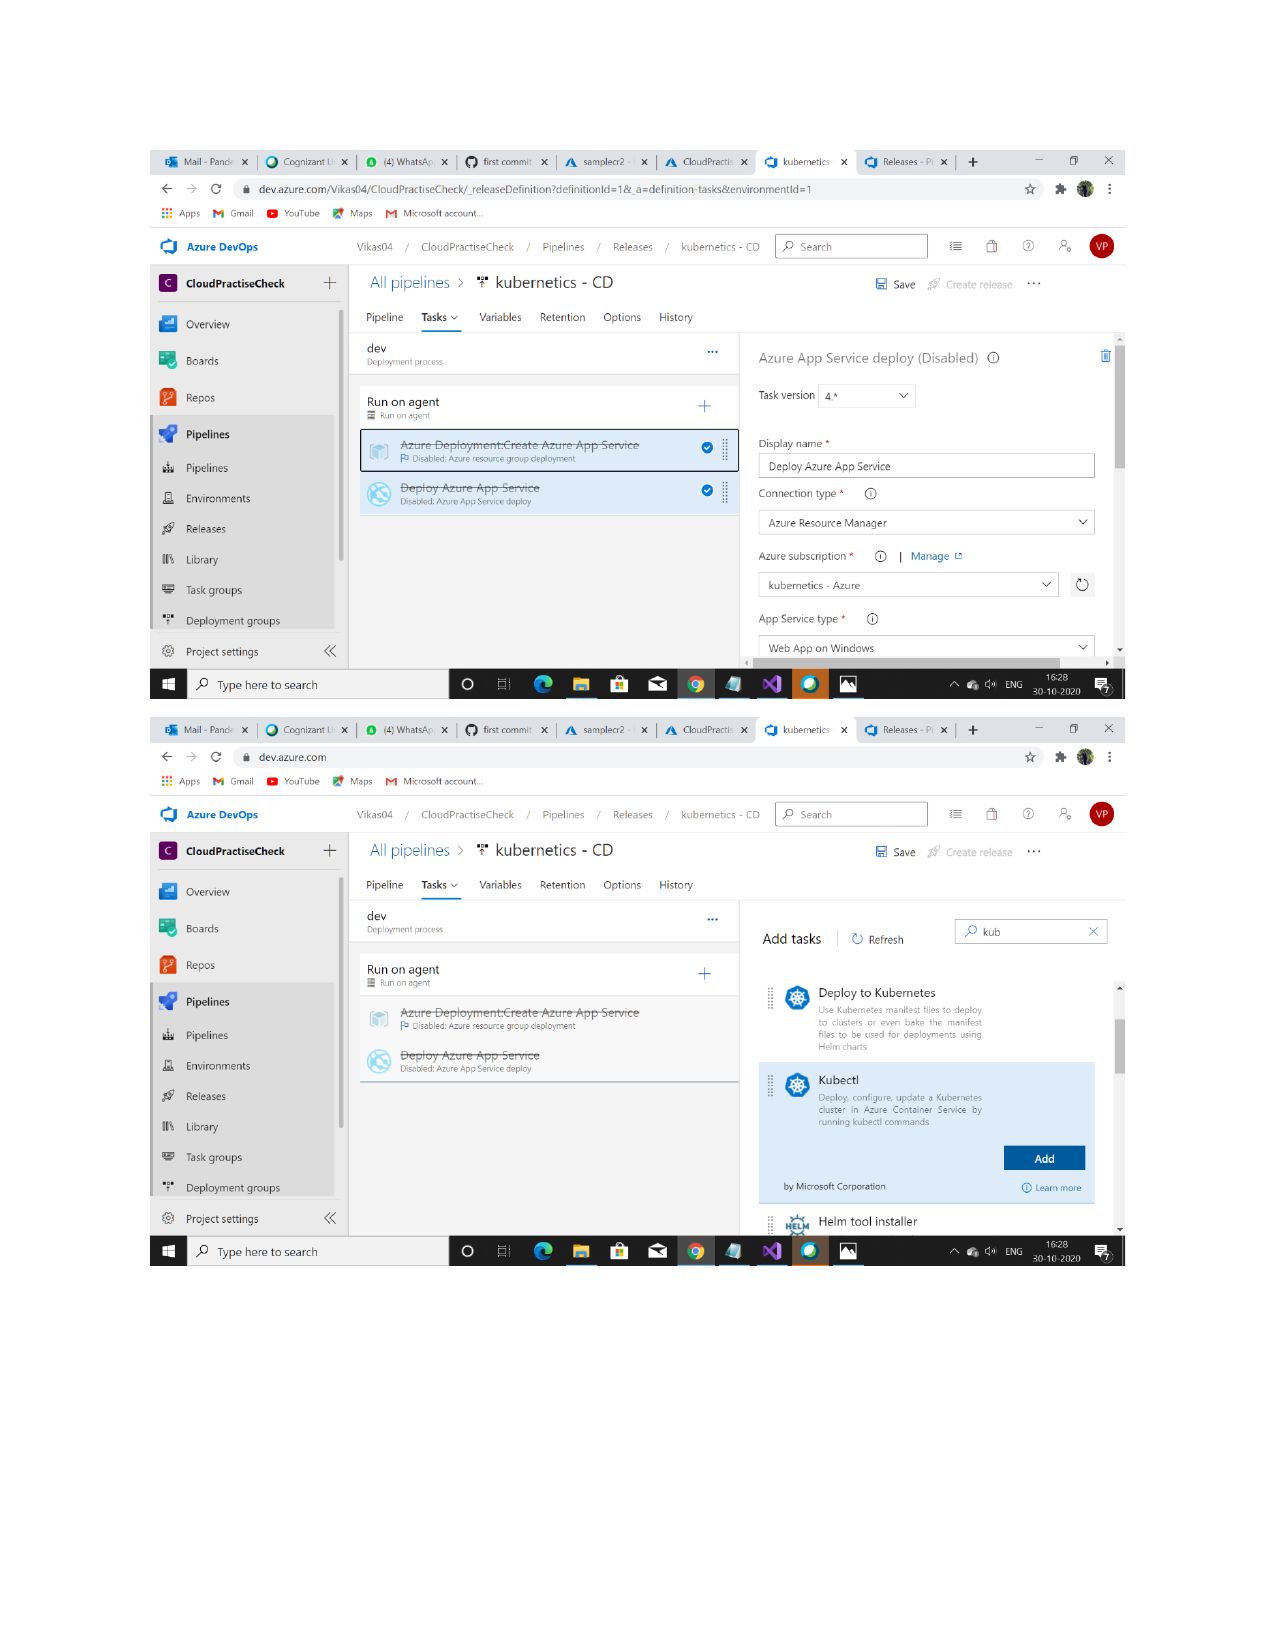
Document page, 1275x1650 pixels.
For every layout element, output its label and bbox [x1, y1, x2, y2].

picture [150, 150, 1125, 699]
picture [150, 717, 1125, 1266]
